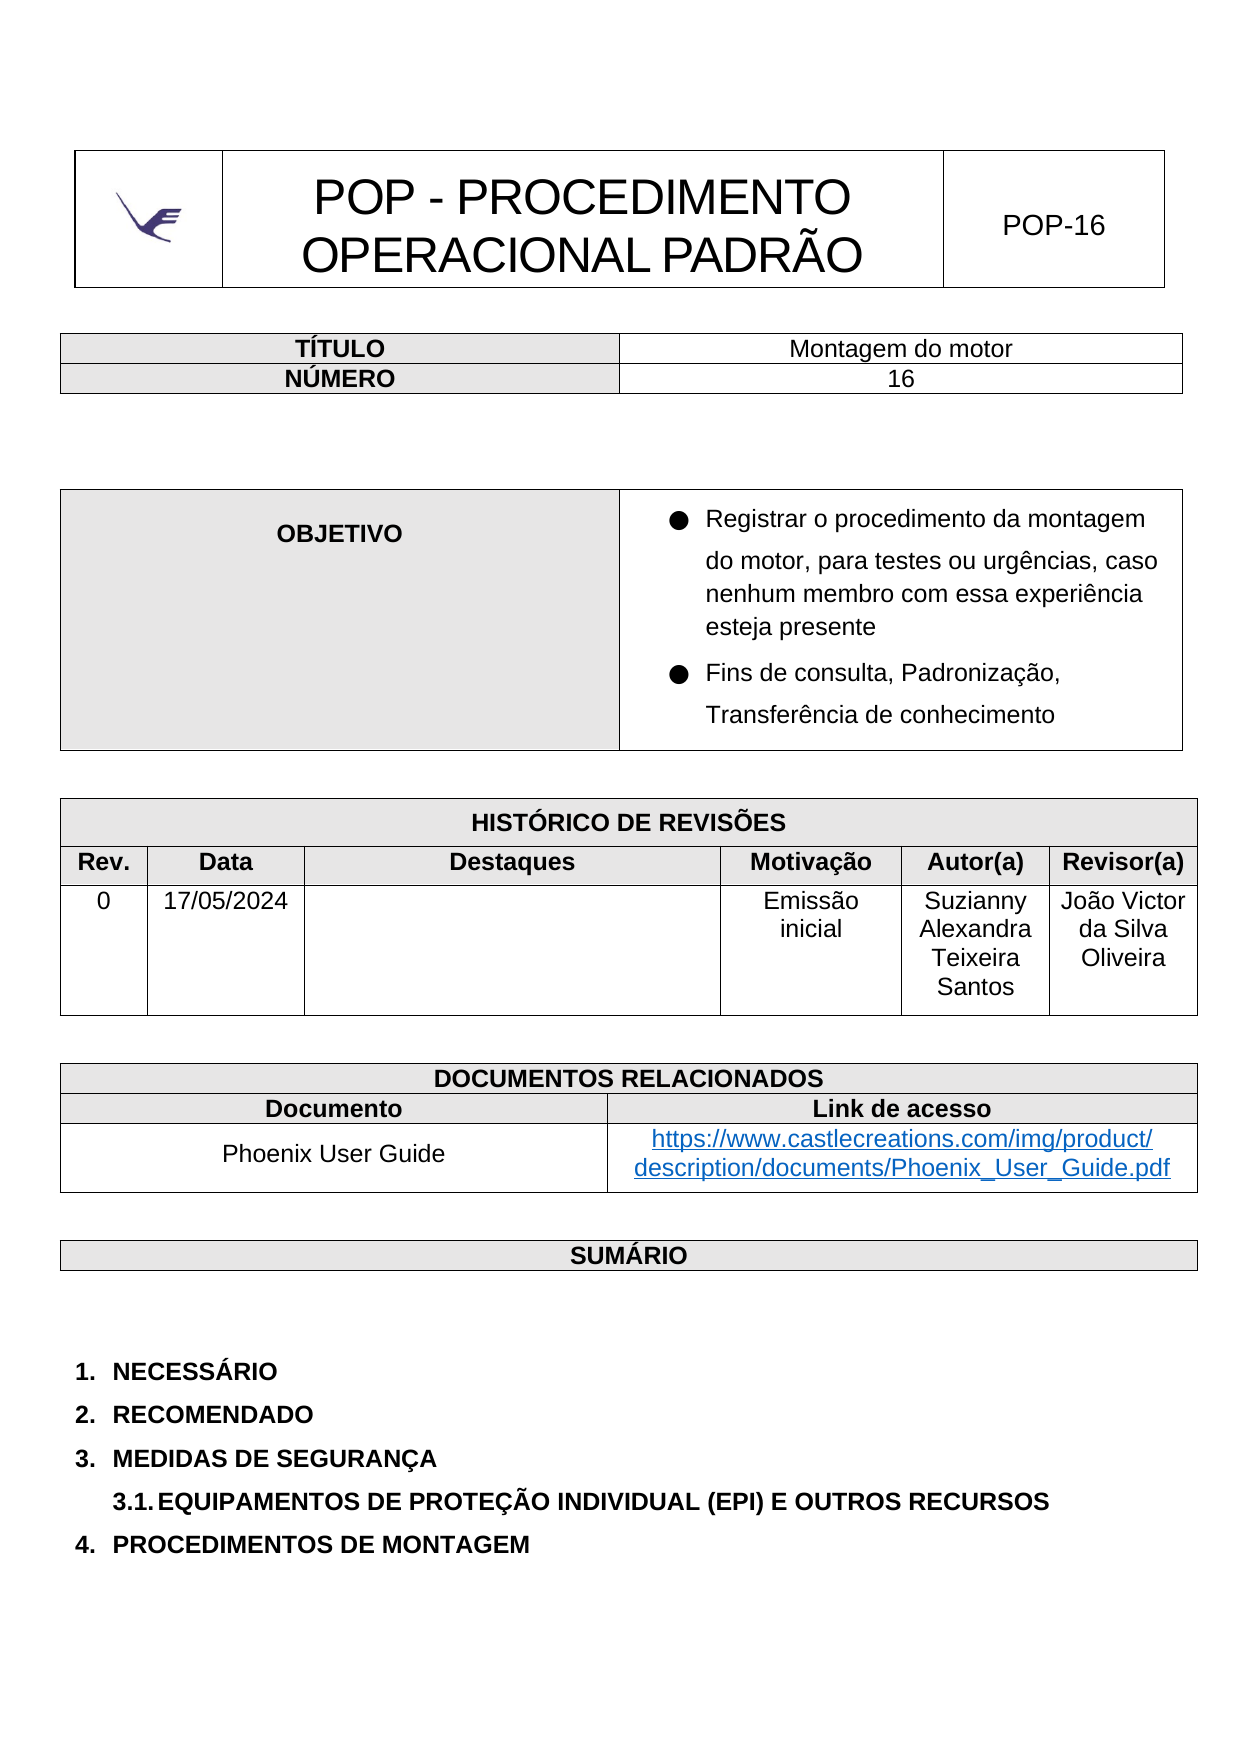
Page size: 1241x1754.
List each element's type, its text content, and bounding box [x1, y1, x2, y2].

list RECOMENDADO [75, 1401, 1165, 1429]
table_cell 0 [61, 886, 147, 1014]
table_header OBJETIVO [61, 490, 619, 749]
table_cell Link de acesso [608, 1094, 1197, 1123]
list NECESSÁRIO [75, 1357, 1165, 1386]
list EQUIPAMENTOS DE PROTEÇÃO INDIVIDUAL (EPI) E OUTROS RECURSOS [112, 1487, 1165, 1516]
table_header HISTÓRICO DE REVISÕES [61, 799, 1197, 846]
list MEDIDAS DE SEGURANÇA [75, 1444, 1165, 1472]
table_cell Phoenix User Guide [61, 1124, 607, 1192]
table_cell Rev. [61, 847, 147, 884]
picture [87, 163, 211, 287]
list PROCEDIMENTOS DE MONTAGEM [75, 1530, 1165, 1559]
table_cell Emissão inicial [721, 886, 901, 1014]
table_cell Revisor(a) [1050, 847, 1197, 884]
table_cell [305, 886, 720, 1014]
table_cell NÚMERO [61, 364, 619, 393]
table_cell 16 [620, 364, 1182, 393]
table_header Montagem do motor [620, 334, 1182, 363]
table_header DOCUMENTOS RELACIONADOS [61, 1064, 1197, 1093]
table_header [76, 151, 222, 287]
table_header TÍTULO [61, 334, 619, 363]
table_cell https://www.castlecreations.com/img/product/description/documents/Phoenix_User_Guide.pdf [608, 1124, 1197, 1192]
table_header POP - PROCEDIMENTO OPERACIONAL PADRÃO [223, 151, 943, 287]
table_cell Data [148, 847, 304, 884]
table_header Registrar o procedimento da montagem do motor, para testes ou urgências, caso nenhum membro com essa experiência esteja presente Fins de consulta, Padronização, Transferência de conhecimento [620, 490, 1182, 749]
table_cell Suzianny Alexandra Teixeira Santos [902, 886, 1049, 1014]
table_cell 17/05/2024 [148, 886, 304, 1014]
table_cell João Victor da Silva Oliveira [1050, 886, 1197, 1014]
table_cell Destaques [305, 847, 720, 884]
table_cell Autor(a) [902, 847, 1049, 884]
table_header SUMÁRIO [61, 1241, 1197, 1270]
table_cell Motivação [721, 847, 901, 884]
table_cell Documento [61, 1094, 607, 1123]
table_header POP-16 [944, 151, 1164, 287]
